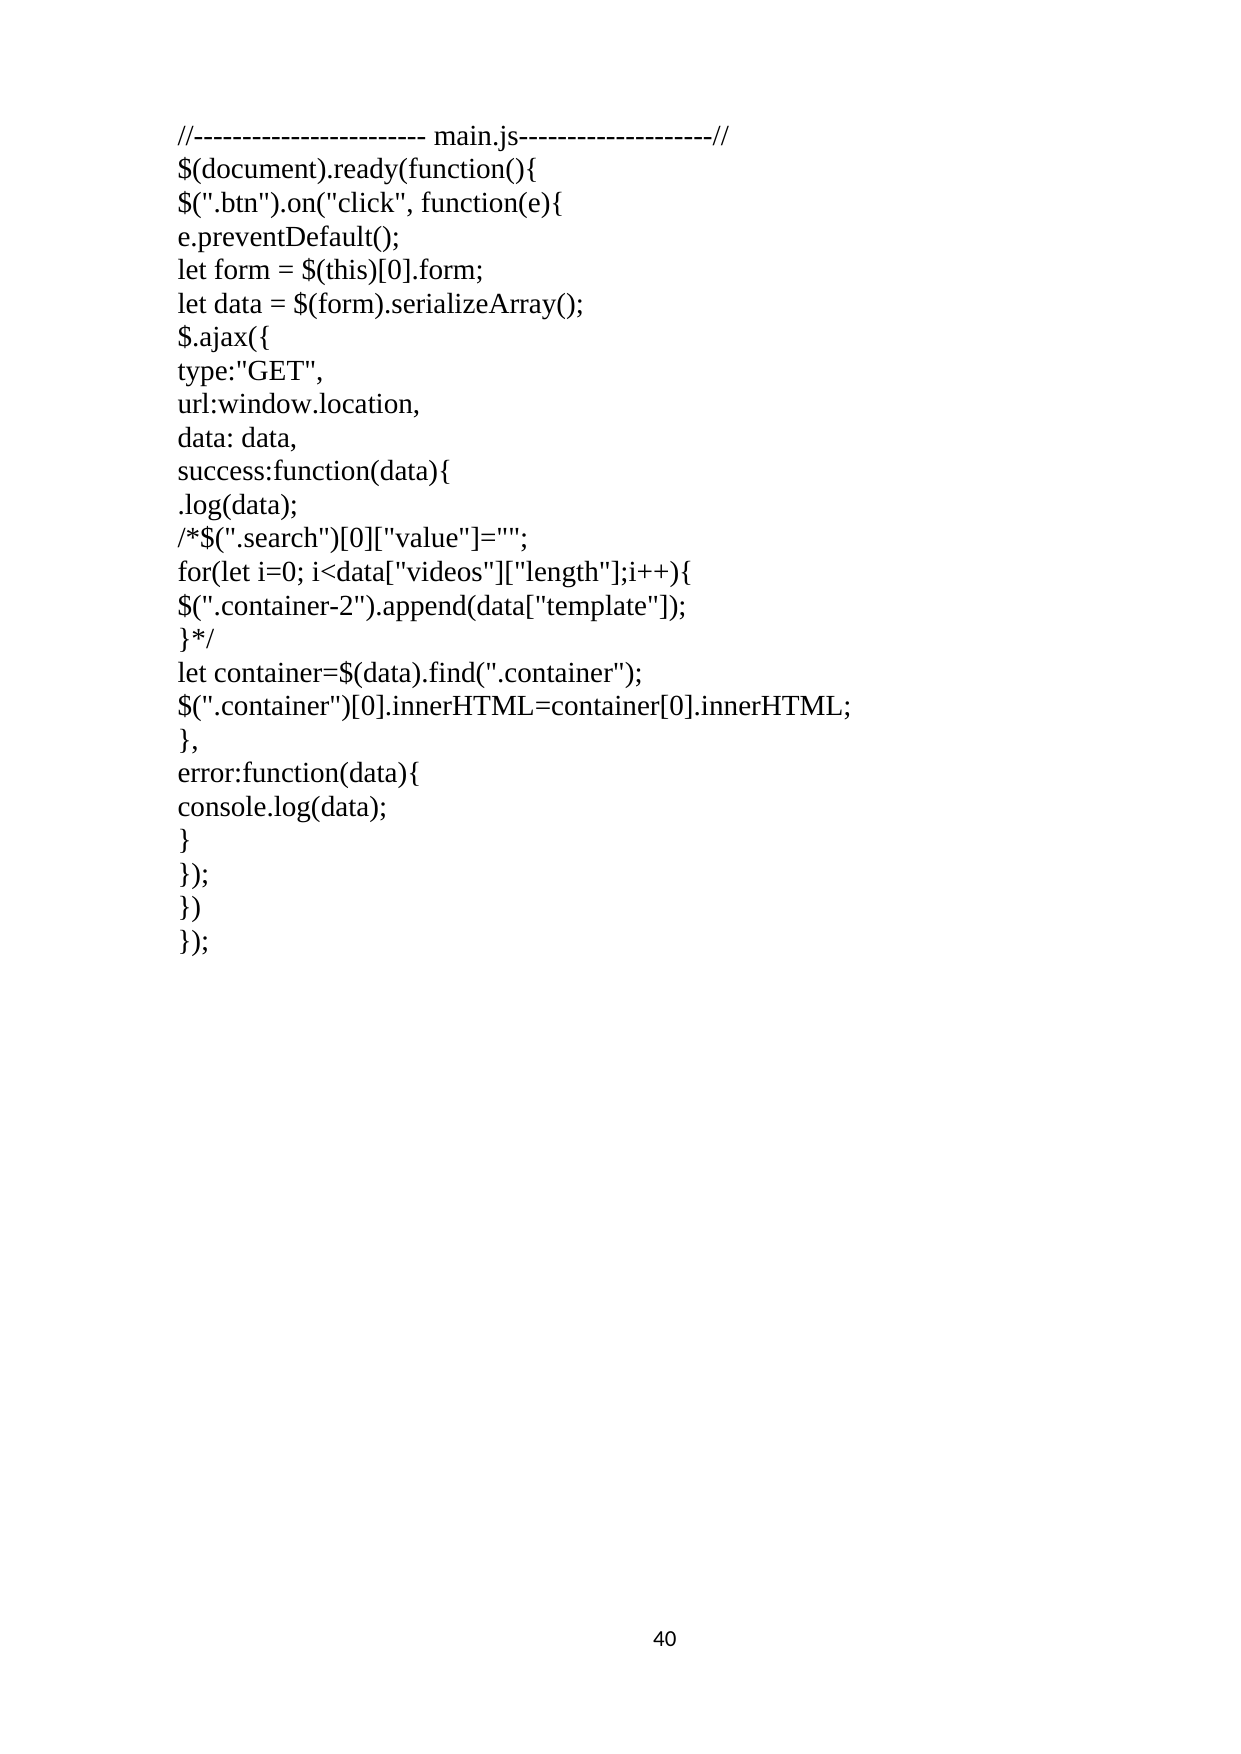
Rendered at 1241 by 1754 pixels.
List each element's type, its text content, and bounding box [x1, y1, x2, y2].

text success:function(data){ [177, 453, 1152, 487]
text for(let i=0; i<data["videos"]["length"];i++){ [177, 554, 1152, 588]
text }); [177, 856, 1152, 889]
text $(".container")[0].innerHTML=container[0].innerHTML; [177, 688, 1152, 722]
text console.log(data); [177, 789, 1152, 822]
text url:window.location, [177, 386, 1152, 420]
text $(".container-2").append(data["template"]); [177, 588, 1152, 621]
text }, [177, 722, 1152, 755]
text }); [177, 923, 1152, 957]
text let container=$(data).find(".container"); [177, 655, 1152, 688]
text $(".btn").on("click", function(e){ [177, 185, 1152, 219]
text .log(data); [177, 487, 1152, 521]
text type:"GET", [177, 353, 1152, 386]
text }) [177, 889, 1152, 923]
text $.ajax({ [177, 319, 1152, 353]
text data: data, [177, 420, 1152, 453]
text //------------------------ main.js--------------------// [177, 118, 1152, 152]
text error:function(data){ [177, 755, 1152, 789]
text let form = $(this)[0].form; [177, 252, 1152, 286]
text } [177, 822, 1152, 856]
text e.preventDefault(); [177, 219, 1152, 252]
text /*$(".search")[0]["value"]=""; [177, 521, 1152, 554]
text }*/ [177, 621, 1152, 655]
text let data = $(form).serializeArray(); [177, 286, 1152, 319]
text $(document).ready(function(){ [177, 152, 1152, 185]
